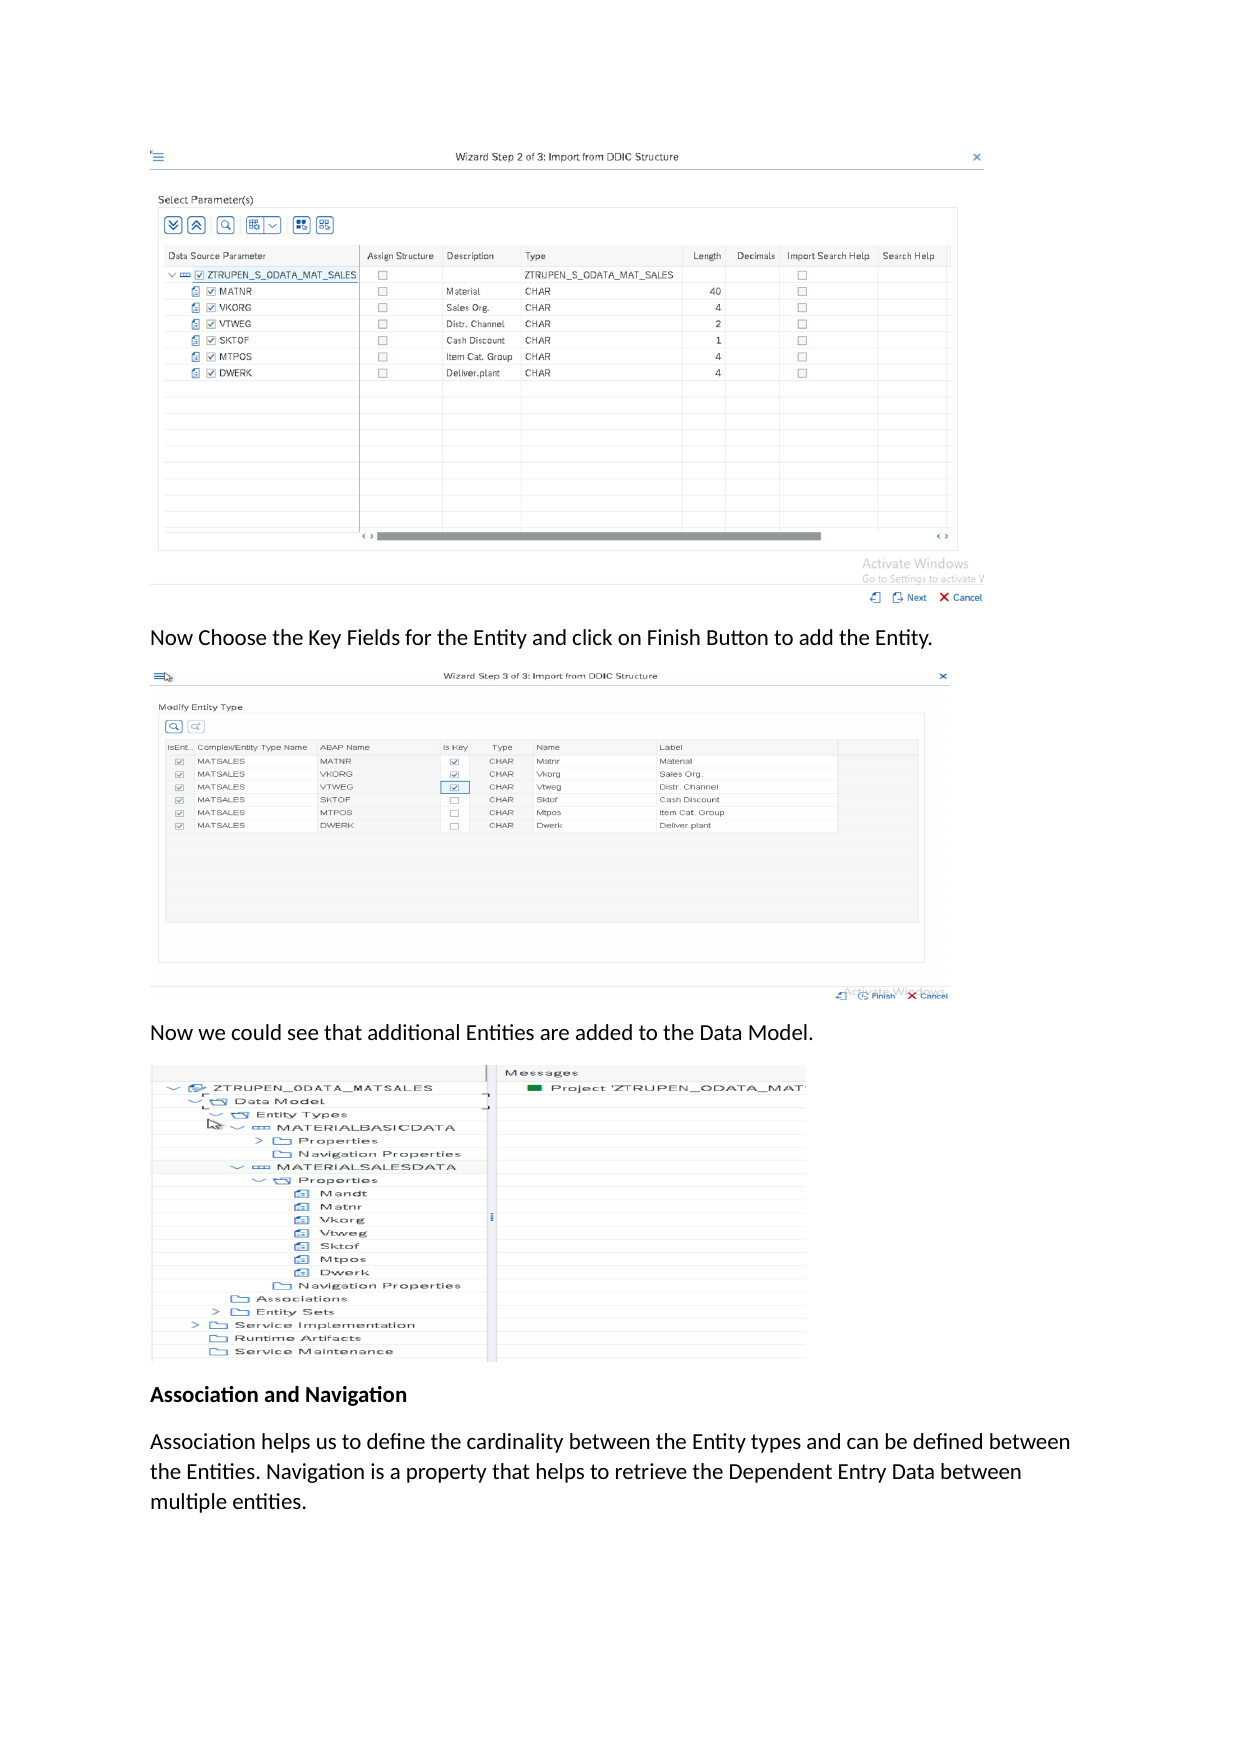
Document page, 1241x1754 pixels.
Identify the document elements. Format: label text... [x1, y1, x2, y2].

picture [150, 150, 984, 605]
text Now we could see that additional Entities are added to the Data Model. [150, 1018, 1090, 1046]
text Association helps us to define the cardinality between the Entity types and can be defined between the Entities. Navigation is a property that helps to retrieve the Dependent Entry Data between multiple entities. [150, 1427, 1090, 1515]
picture [150, 1065, 806, 1362]
text Now Choose the Key Fields for the Entity and click on Finish Button to add the Entity. [150, 623, 1090, 651]
text Association and Navigation [150, 1380, 1090, 1408]
picture [150, 670, 951, 1000]
